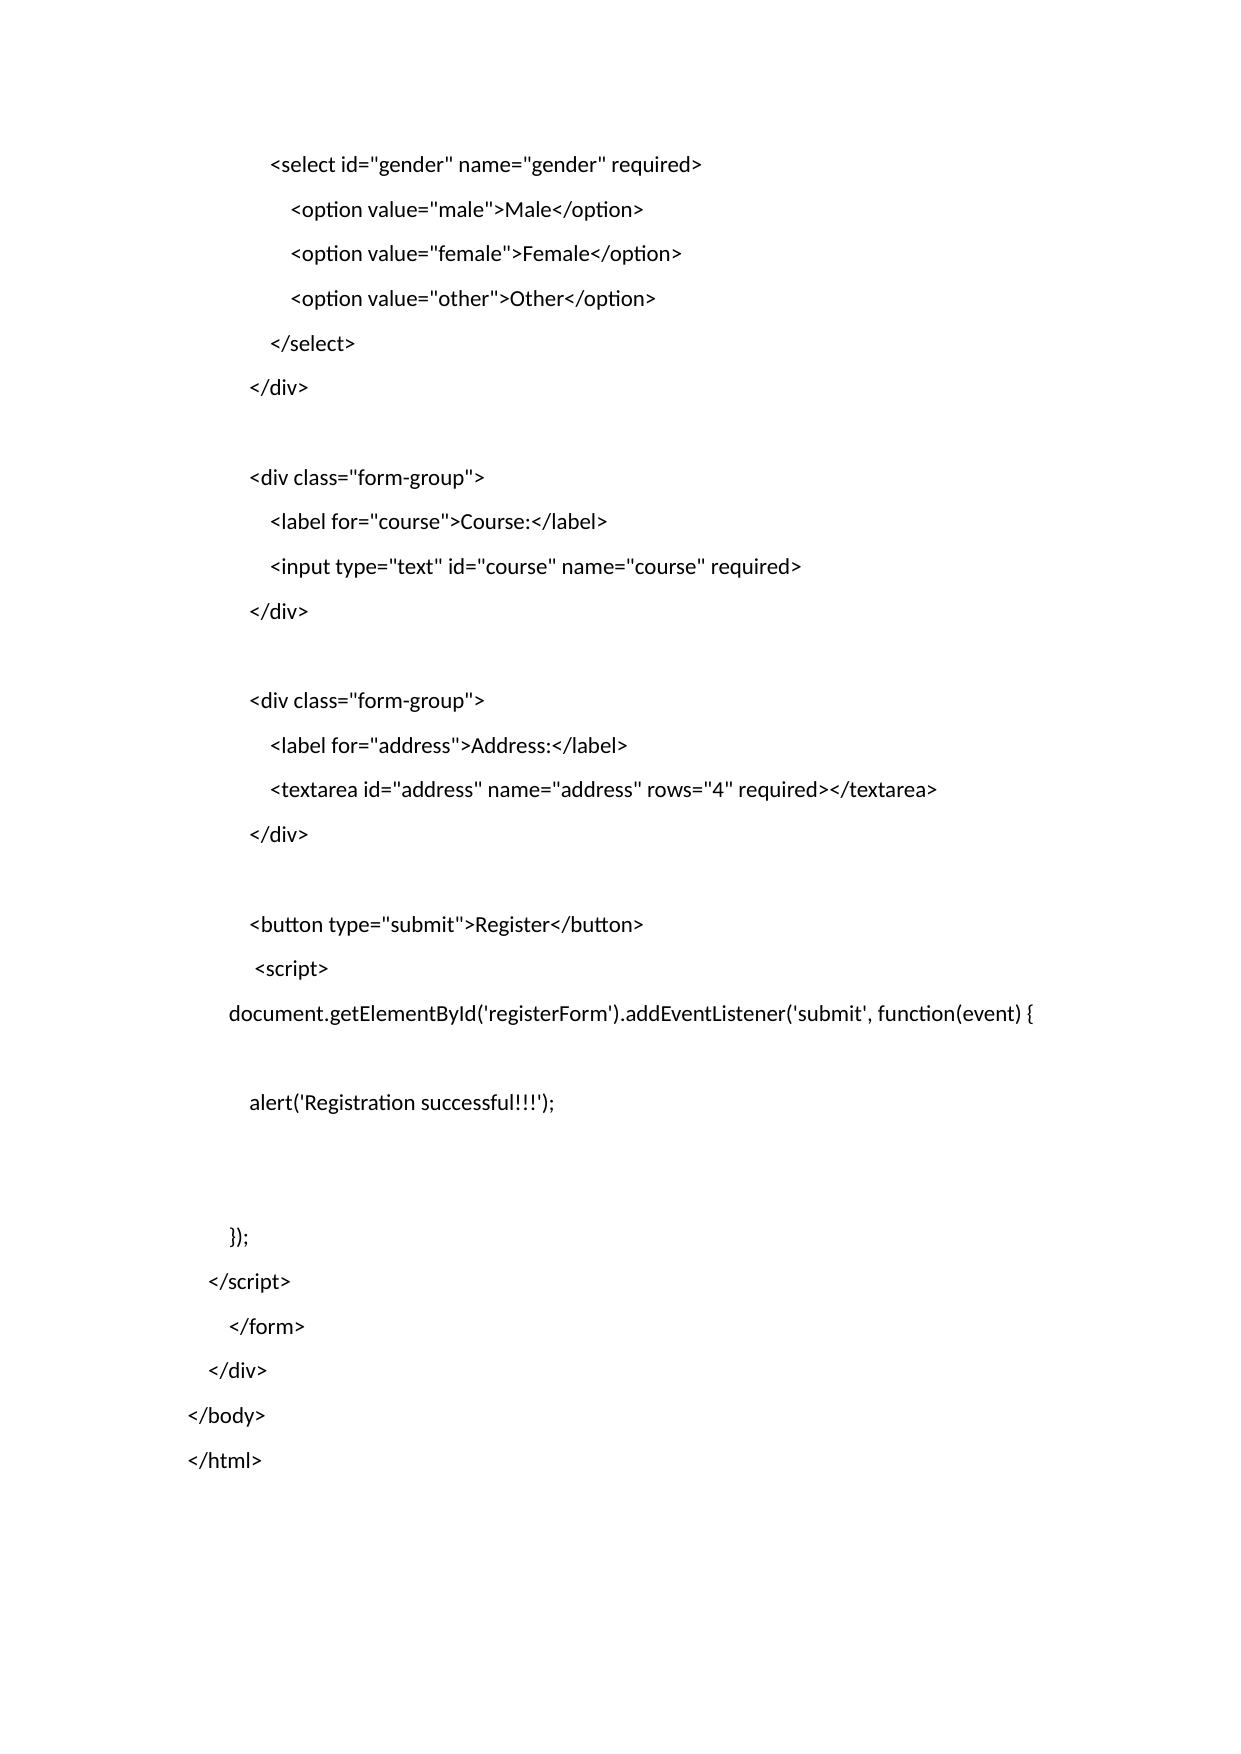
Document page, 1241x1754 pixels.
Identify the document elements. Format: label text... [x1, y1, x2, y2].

text </select> [187, 329, 1090, 357]
text <textarea id="address" name="address" rows="4" required></textarea> [187, 776, 1090, 804]
text </html> [187, 1446, 1090, 1474]
text <label for="address">Address:</label> [187, 731, 1090, 759]
text <div class="form-group"> [187, 463, 1090, 491]
text <option value="male">Male</option> [187, 195, 1090, 223]
text <div class="form-group"> [187, 686, 1090, 714]
text </body> [187, 1401, 1090, 1429]
text </div> [187, 373, 1090, 401]
text <option value="female">Female</option> [187, 239, 1090, 267]
text </script> [187, 1267, 1090, 1295]
text <script> [187, 954, 1090, 982]
text </div> [187, 597, 1090, 625]
text <select id="gender" name="gender" required> [187, 150, 1090, 178]
text </form> [187, 1312, 1090, 1340]
text </div> [187, 1357, 1090, 1384]
text <label for="course">Course:</label> [187, 507, 1090, 536]
text </div> [187, 820, 1090, 848]
text }); [187, 1222, 1090, 1251]
text document.getElementById('registerForm').addEventListener('submit', function(event) { [187, 999, 1090, 1027]
text alert('Registration successful!!!'); [187, 1088, 1090, 1116]
text <option value="other">Other</option> [187, 284, 1090, 312]
text <input type="text" id="course" name="course" required> [187, 552, 1090, 580]
text <button type="submit">Register</button> [187, 910, 1090, 938]
